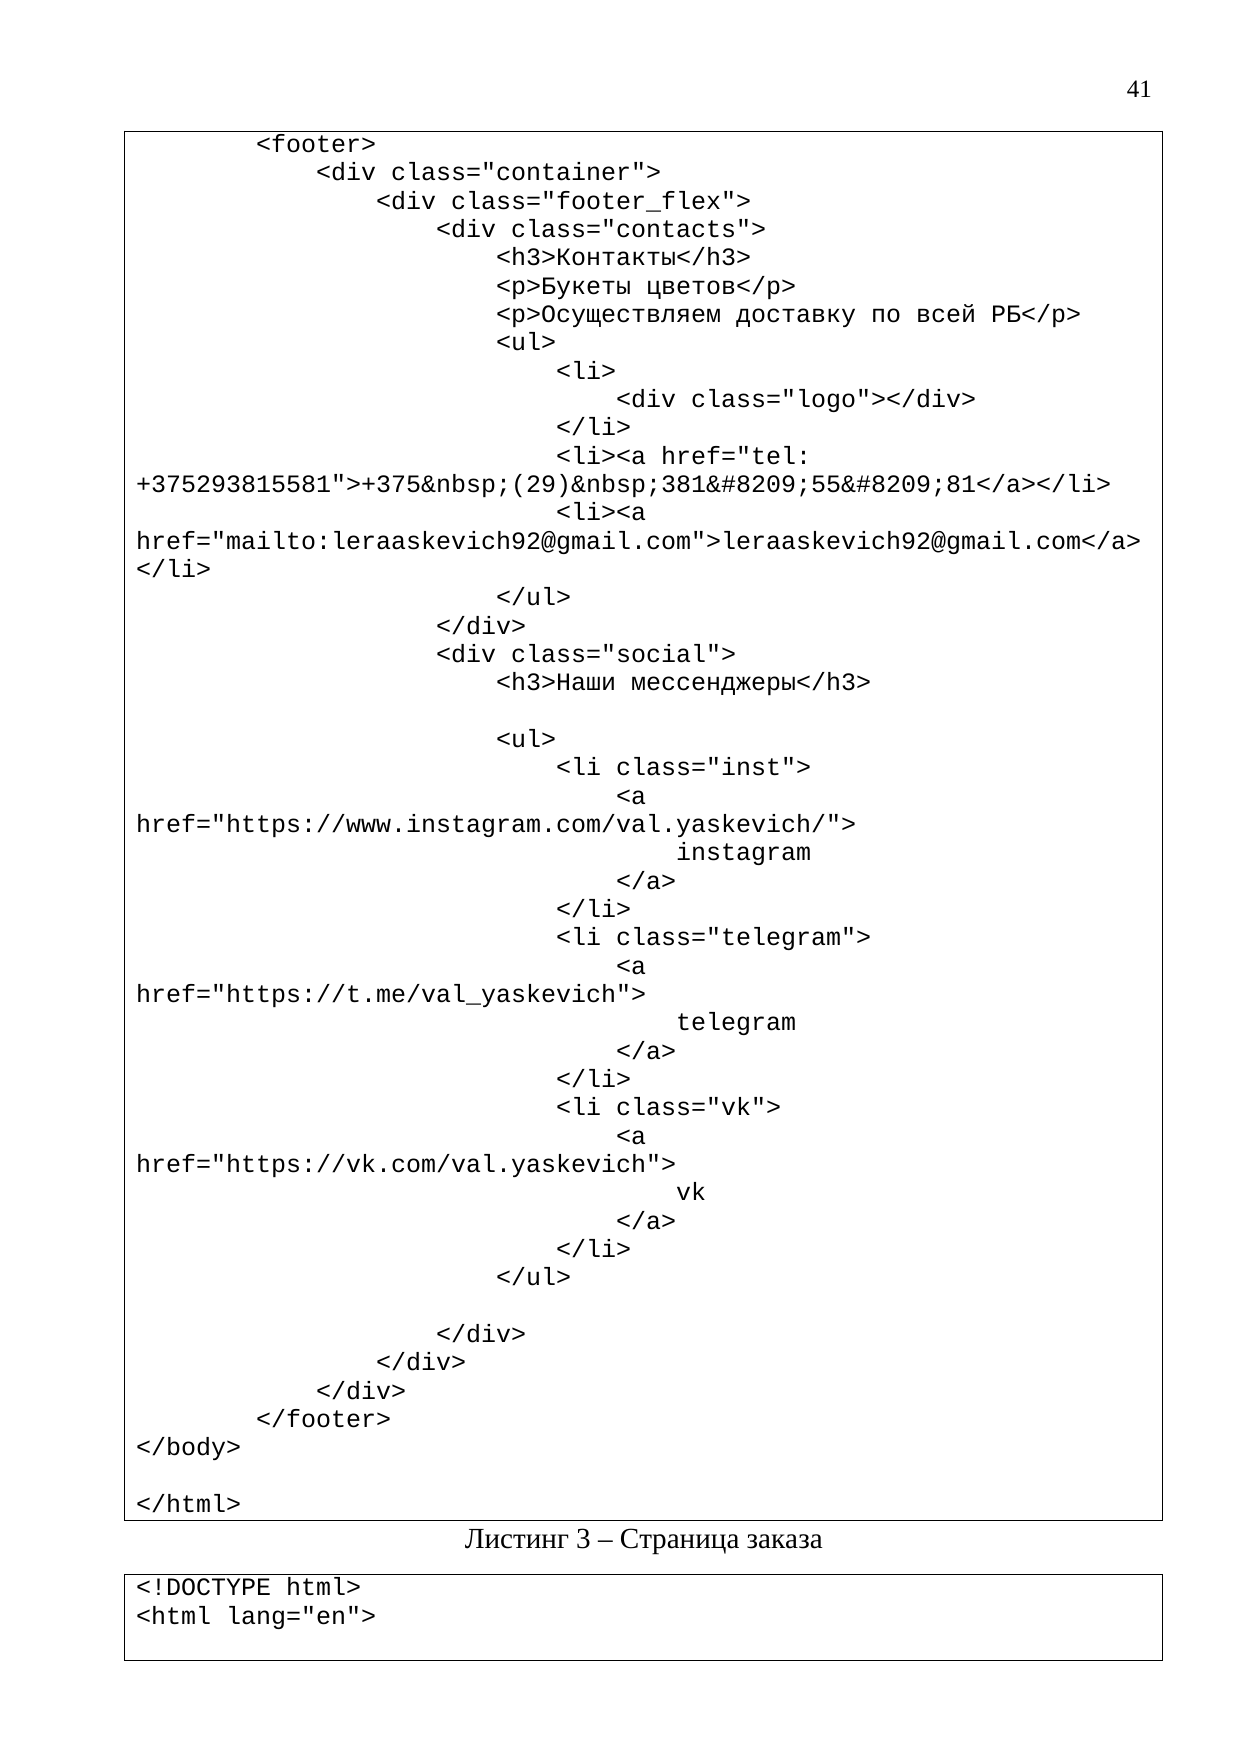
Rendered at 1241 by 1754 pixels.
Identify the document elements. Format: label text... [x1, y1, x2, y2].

text Листинг 3 – Страница заказа [136, 1521, 1152, 1554]
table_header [125, 132, 1162, 1520]
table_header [125, 1575, 1162, 1660]
